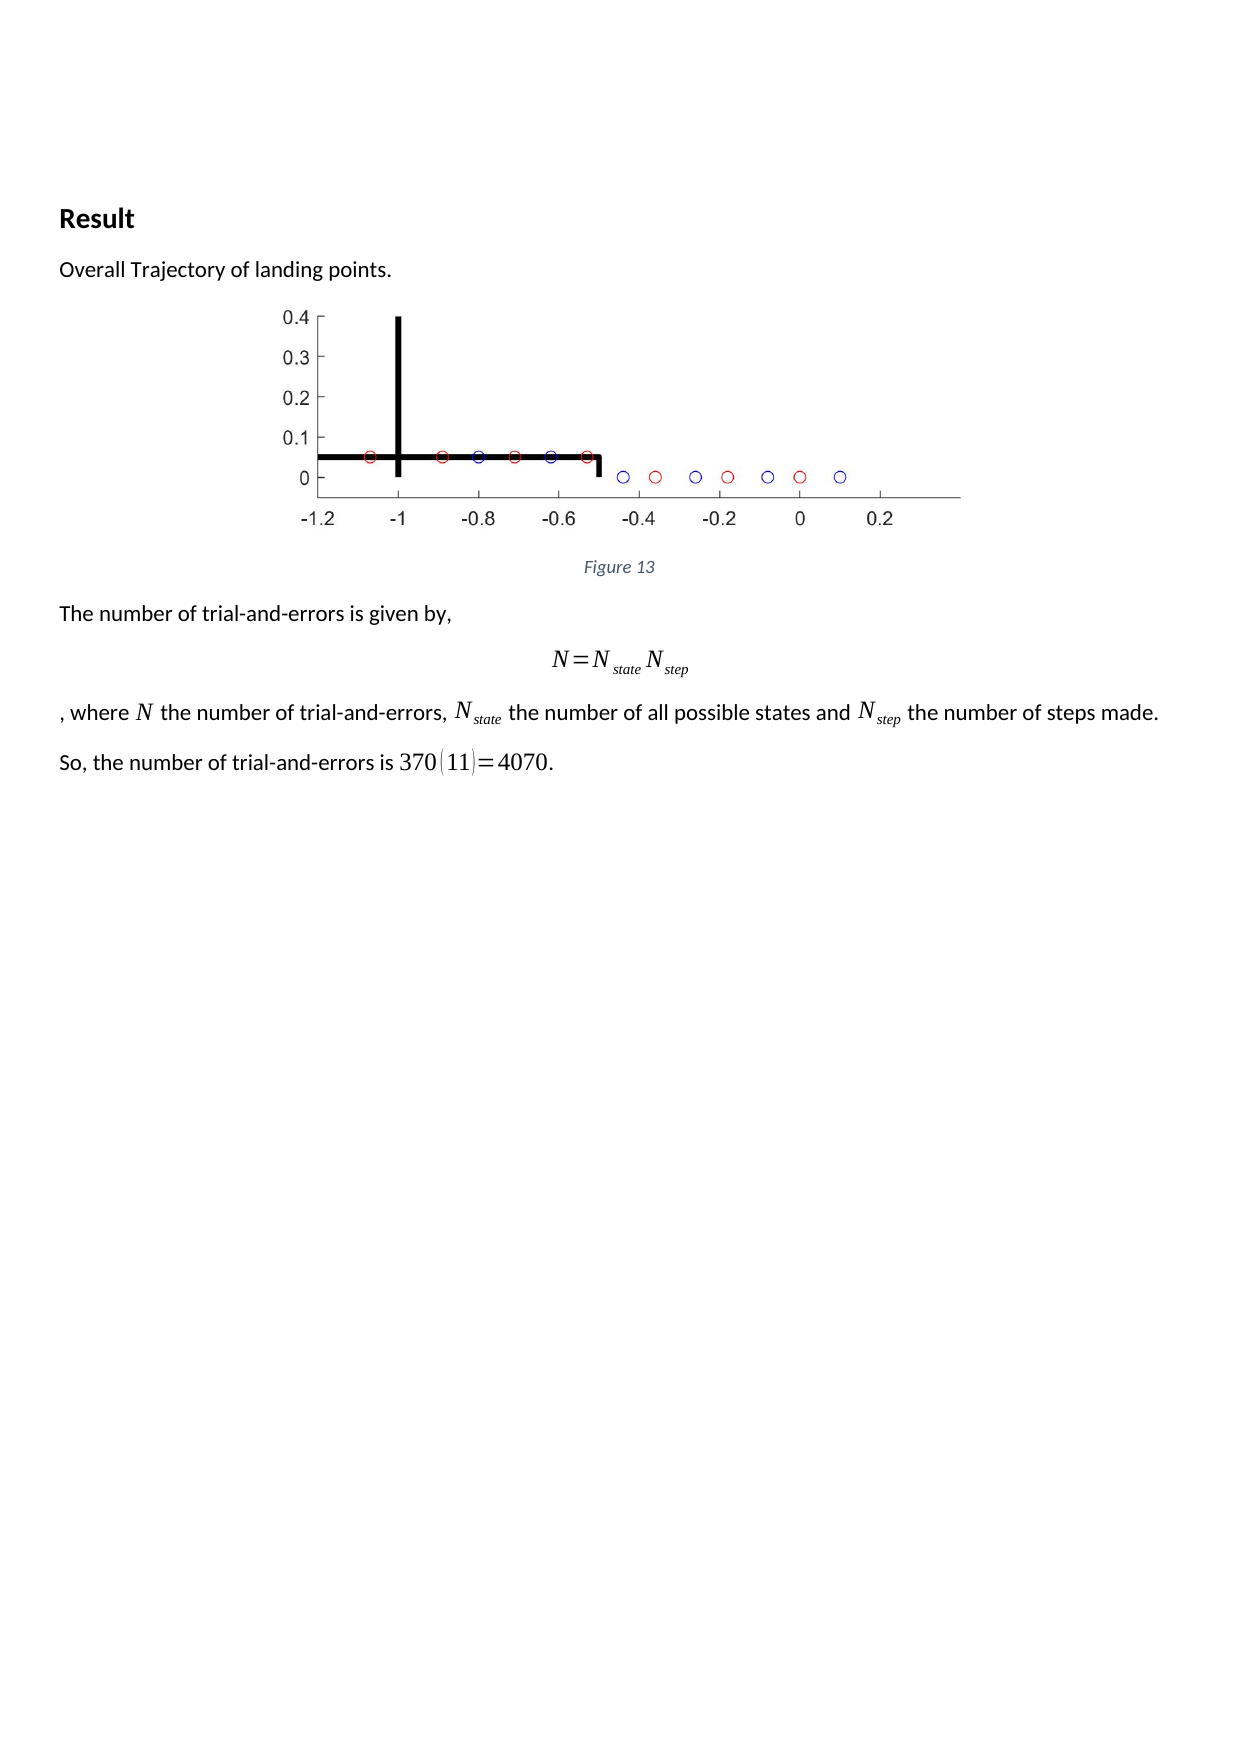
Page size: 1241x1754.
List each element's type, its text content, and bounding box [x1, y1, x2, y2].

text Result [59, 200, 1181, 235]
picture [272, 301, 968, 537]
text Overall Trajectory of landing points. [59, 255, 1181, 283]
text , where the number of trial-and-errors, the number of all possible states and the number of steps made. [59, 696, 1181, 728]
text The number of trial-and-errors is given by, [59, 599, 1181, 627]
text So, the number of trial-and-errors is . [59, 746, 1181, 777]
